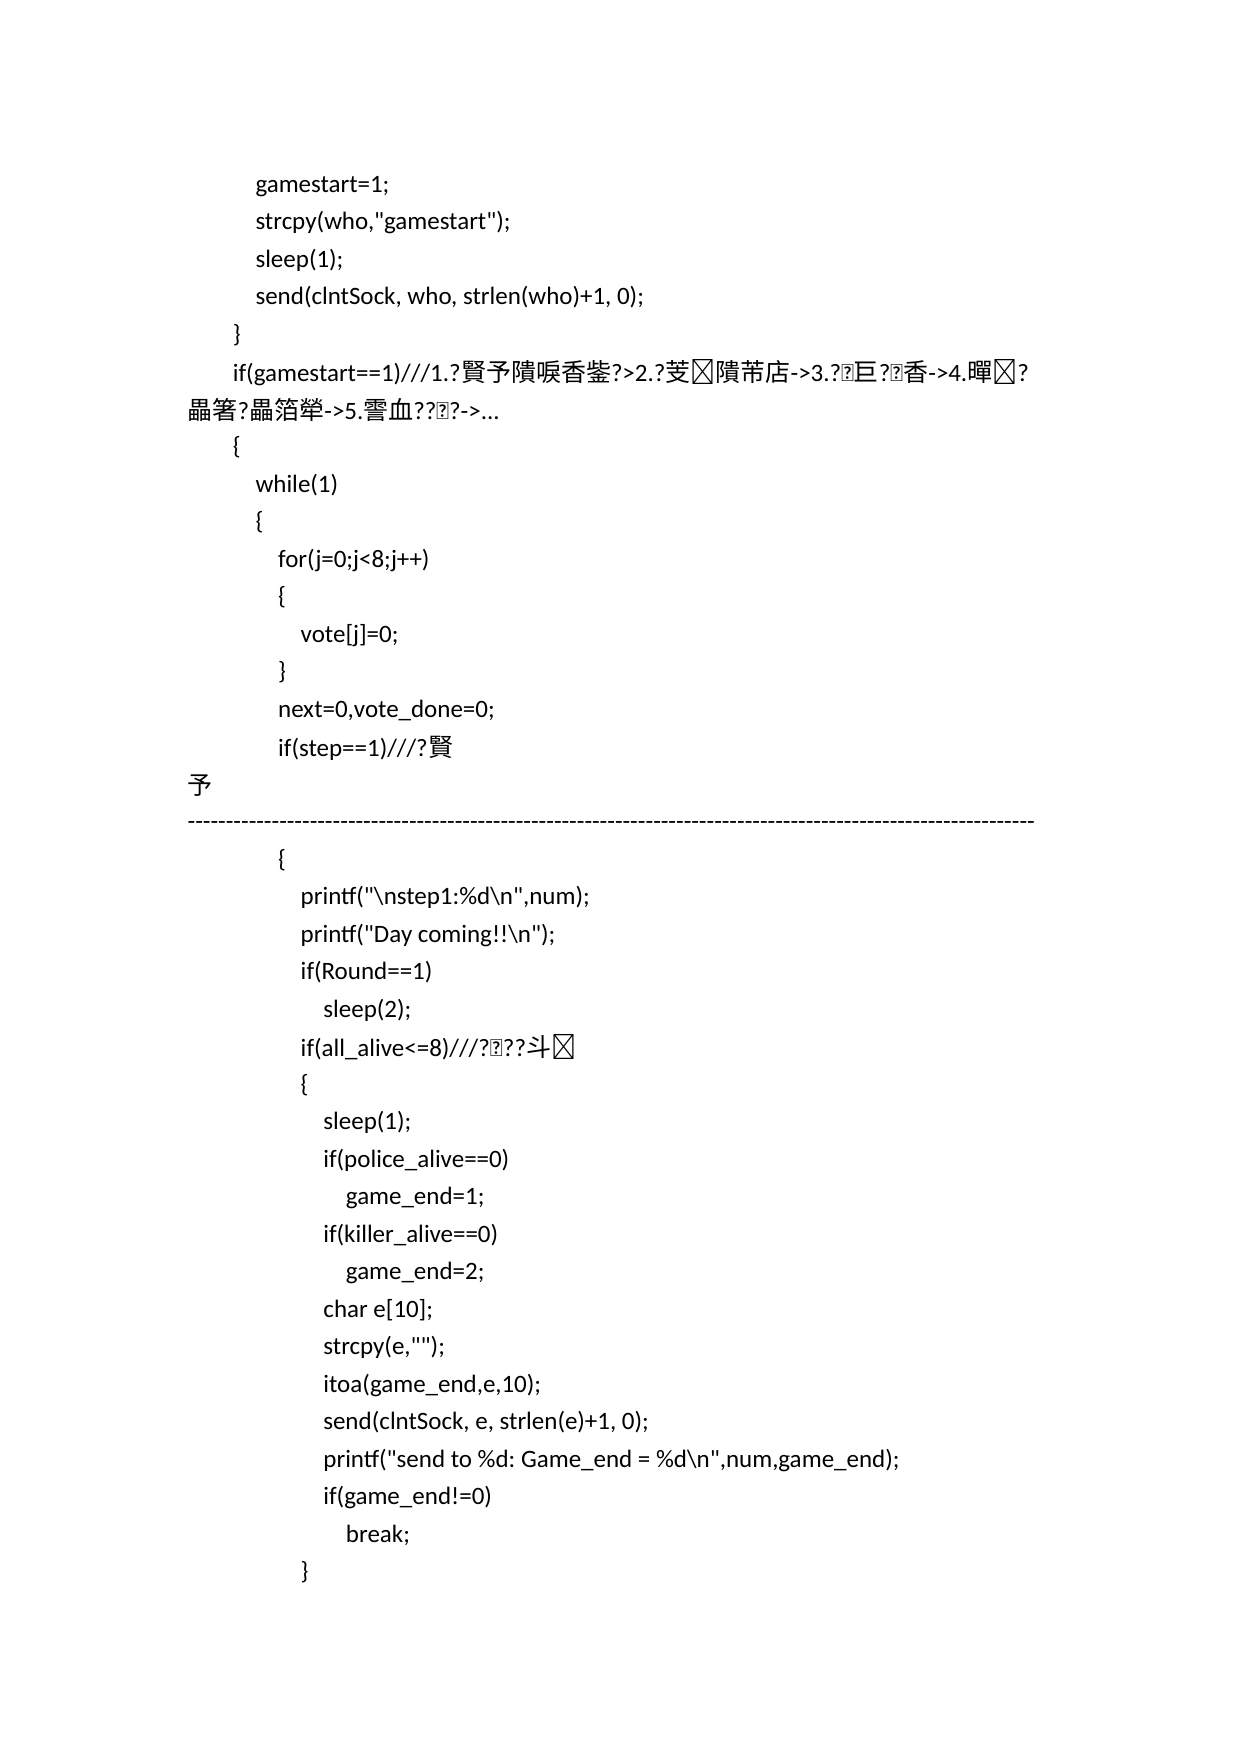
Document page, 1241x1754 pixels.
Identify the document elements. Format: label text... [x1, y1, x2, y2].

text next=0,vote_done=0; [187, 689, 1053, 727]
text gamestart=1; [187, 164, 1053, 202]
text if(killer_alive==0) [187, 1214, 1053, 1252]
text { [187, 502, 1053, 539]
text while(1) [187, 464, 1053, 502]
text printf("\nstep1:%d\n",num); [187, 877, 1053, 914]
text char e[10]; [187, 1289, 1053, 1327]
text } [187, 314, 1053, 352]
text send(clntSock, e, strlen(e)+1, 0); [187, 1402, 1053, 1439]
text strcpy(e,""); [187, 1327, 1053, 1364]
text strcpy(who,"gamestart"); [187, 202, 1053, 239]
text break; [187, 1514, 1053, 1552]
text for(j=0;j<8;j++) [187, 539, 1053, 577]
text if(game_end!=0) [187, 1477, 1053, 1514]
text sleep(1); [187, 239, 1053, 277]
text vote[j]=0; [187, 614, 1053, 652]
text } [187, 1552, 1053, 1589]
text printf("send to %d: Game_end = %d\n",num,game_end); [187, 1439, 1053, 1477]
text itoa(game_end,e,10); [187, 1364, 1053, 1402]
text sleep(1); [187, 1102, 1053, 1139]
text printf("Day coming!!\n"); [187, 914, 1053, 952]
text if(gamestart==1)///1.?賢予隤唳香鈭?>2.?芰隤芾店->3.?巨?香->4.暺?畾箸?畾箔犖->5.霅血???->... [187, 352, 1053, 427]
text if(Round==1) [187, 952, 1053, 989]
text { [187, 1064, 1053, 1102]
text { [187, 577, 1053, 614]
text game_end=2; [187, 1252, 1053, 1289]
text if(step==1)///?賢予--------------------------------------------------------------------------------------------------------------- [187, 727, 1053, 839]
text game_end=1; [187, 1177, 1053, 1214]
text sleep(2); [187, 989, 1053, 1027]
text if(police_alive==0) [187, 1139, 1053, 1177]
text send(clntSock, who, strlen(who)+1, 0); [187, 277, 1053, 314]
text { [187, 839, 1053, 877]
text if(all_alive<=8)///???斗 [187, 1027, 1053, 1064]
text { [187, 427, 1053, 464]
text } [187, 652, 1053, 689]
